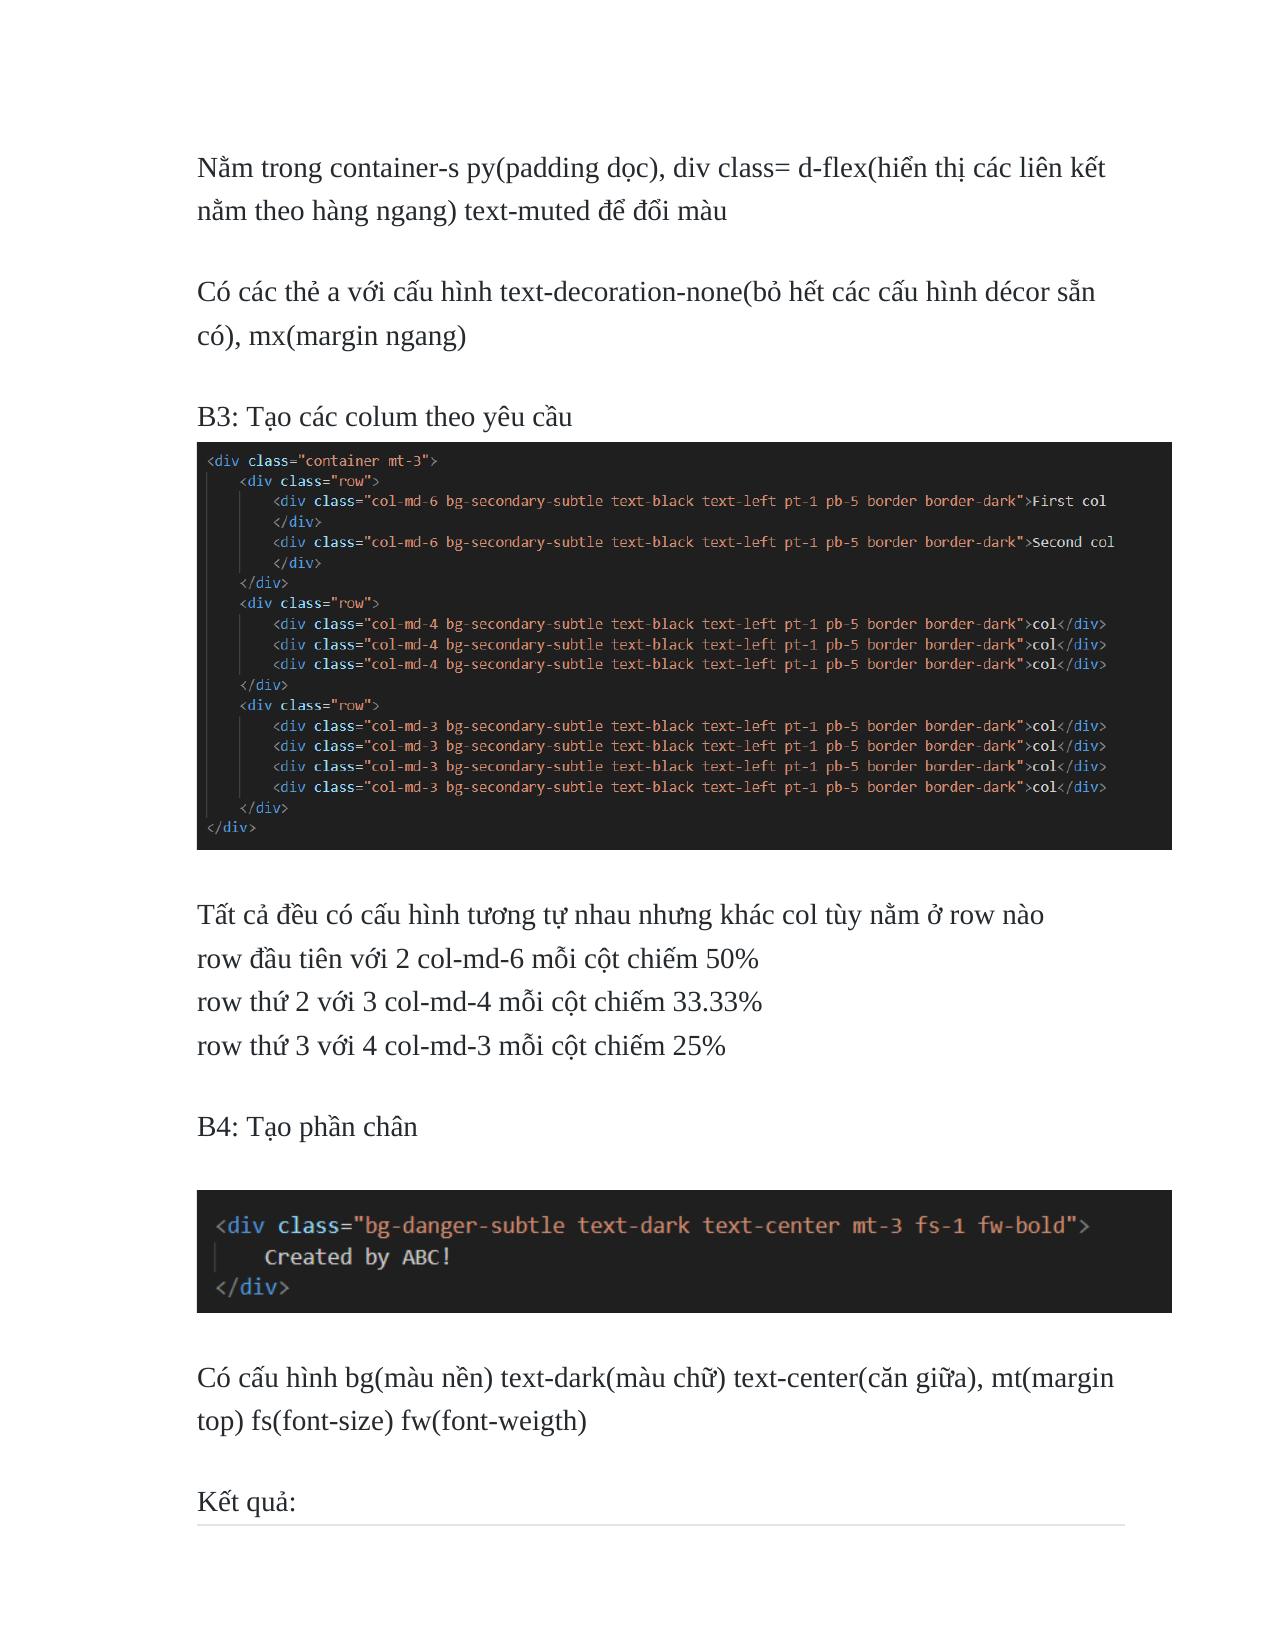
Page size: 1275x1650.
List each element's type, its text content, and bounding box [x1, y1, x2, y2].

list Nằm trong container-s py(padding dọc), div class= d-flex(hiển thị các liên kết nằm theo hàng ngang) text-muted để đổi màu [197, 150, 1125, 227]
list Kết quả: [197, 1484, 1125, 1524]
list Tất cả đều có cấu hình tương tự nhau nhưng khác col tùy nằm ở row nào row đầu tiên với 2 col-md-6 mỗi cột chiếm 50% row thứ 2 với 3 col-md-4 mỗi cột chiếm 33.33% row thứ 3 với 4 col-md-3 mỗi cột chiếm 25% [197, 897, 1125, 1062]
picture [196, 442, 1172, 850]
picture [196, 1190, 1172, 1313]
list Có cấu hình bg(màu nền) text-dark(màu chữ) text-center(căn giữa), mt(margin top) fs(font-size) fw(font-weigth) [197, 1360, 1125, 1437]
list B4: Tạo phần chân [197, 1109, 1125, 1143]
list Có các thẻ a với cấu hình text-decoration-none(bỏ hết các cấu hình décor sẵn có), mx(margin ngang) [197, 274, 1125, 352]
list B3: Tạo các colum theo yêu cầu [197, 399, 1125, 442]
